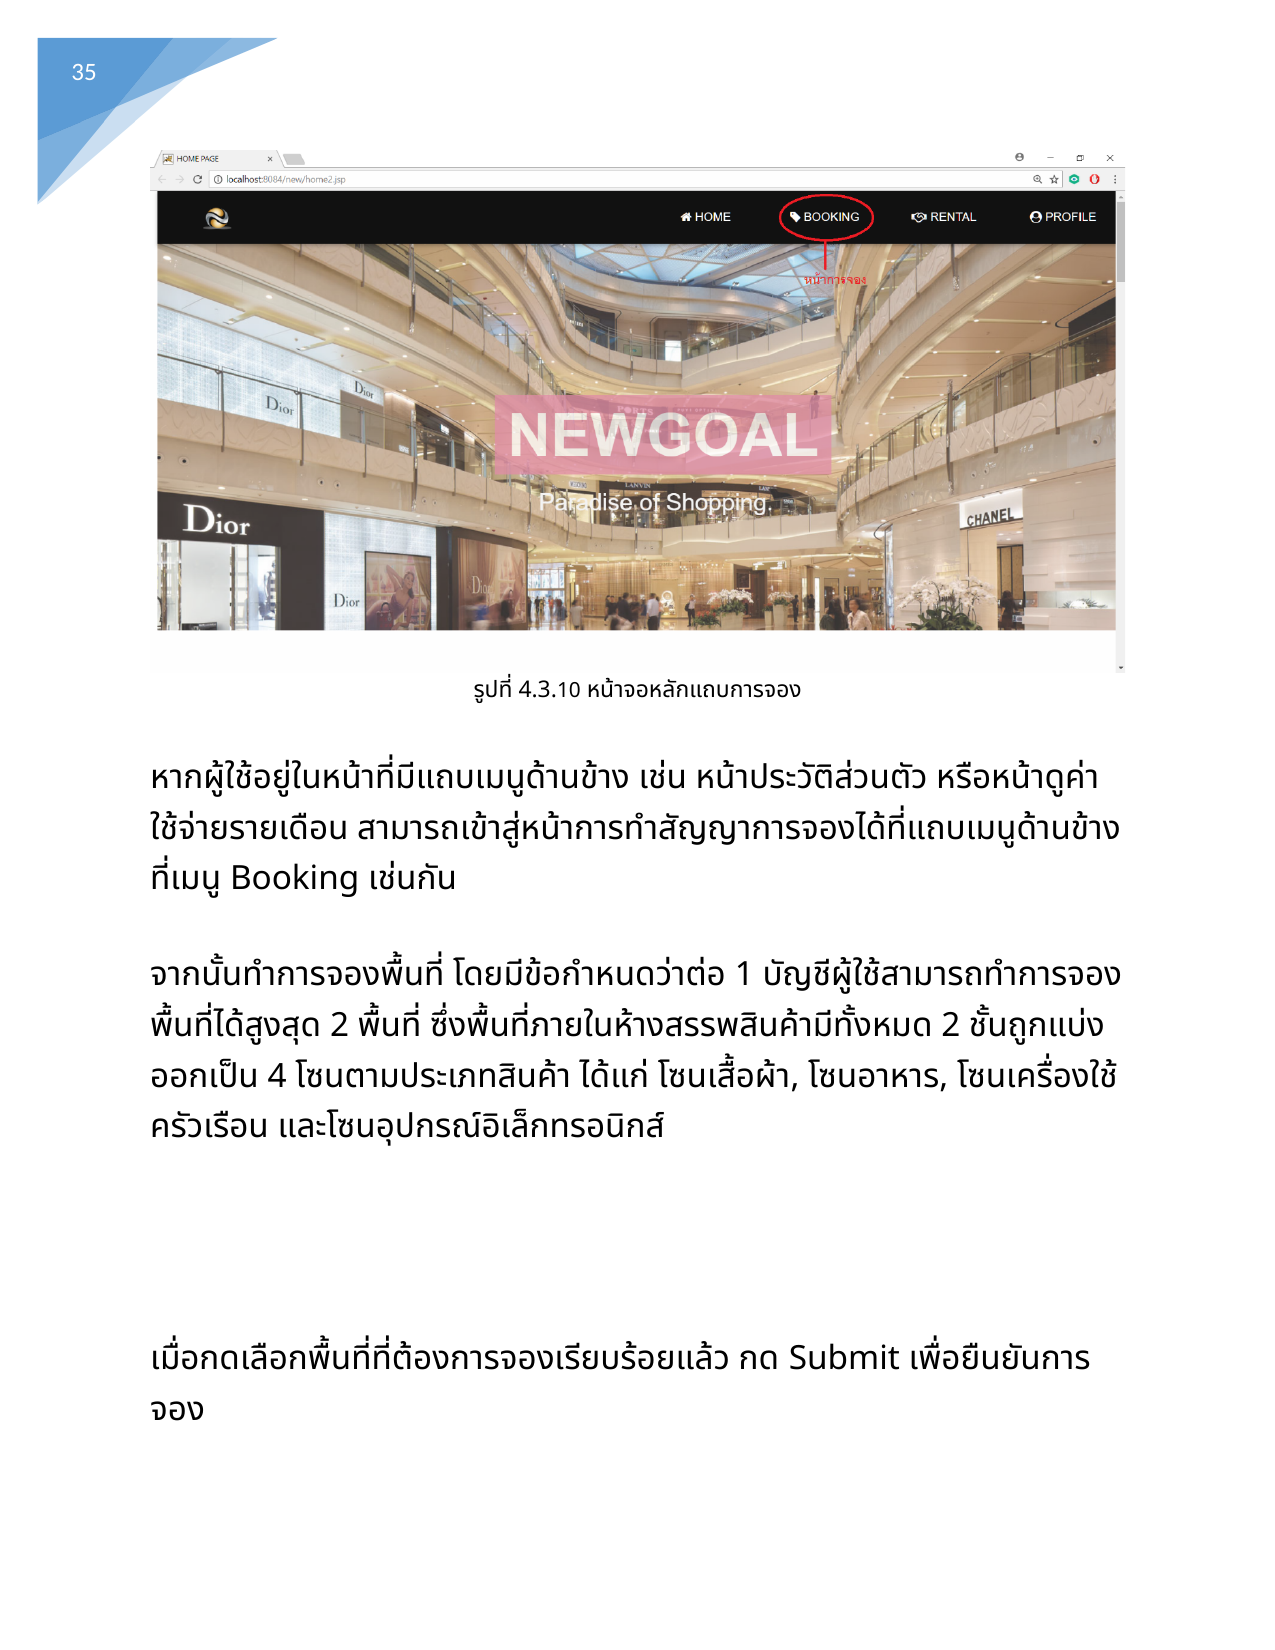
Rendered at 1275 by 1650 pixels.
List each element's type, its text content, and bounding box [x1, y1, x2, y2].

text จากนั้นทำการจองพื้นที่ โดยมีข้อกำหนดว่าต่อ 1 บัญชีผู้ใช้สามารถทำการจองพื้นที่ได้สูงสุด 2 พื้นที่ ซึ่งพื้นที่ภายในห้างสรรพสินค้ามีทั้งหมด 2 ชั้นถูกแบ่งออกเป็น 4 โซนตามประเภทสินค้า ได้แก่ โซนเสื้อผ้า, โซนอาหาร, โซนเครื่องใช้ครัวเรือน และโซนอุปกรณ์อิเล็กทรอนิกส์ [150, 950, 1125, 1152]
text เมื่อกดเลือกพื้นที่ที่ต้องการจองเรียบร้อยแล้ว กด Submit เพื่อยืนยันการจอง [150, 1334, 1125, 1435]
text รูปที่ 4.3.10 หน้าจอหลักแถบการจอง [150, 673, 1125, 708]
picture [37, 37, 1125, 673]
text หากผู้ใช้อยู่ในหน้าที่มีแถบเมนูด้านข้าง เช่น หน้าประวัติส่วนตัว หรือหน้าดูค่าใช้จ่ายรายเดือน สามารถเข้าสู่หน้าการทำสัญญาการจองได้ที่แถบเมนูด้านข้างที่เมนู Booking เช่นกัน [150, 753, 1125, 905]
